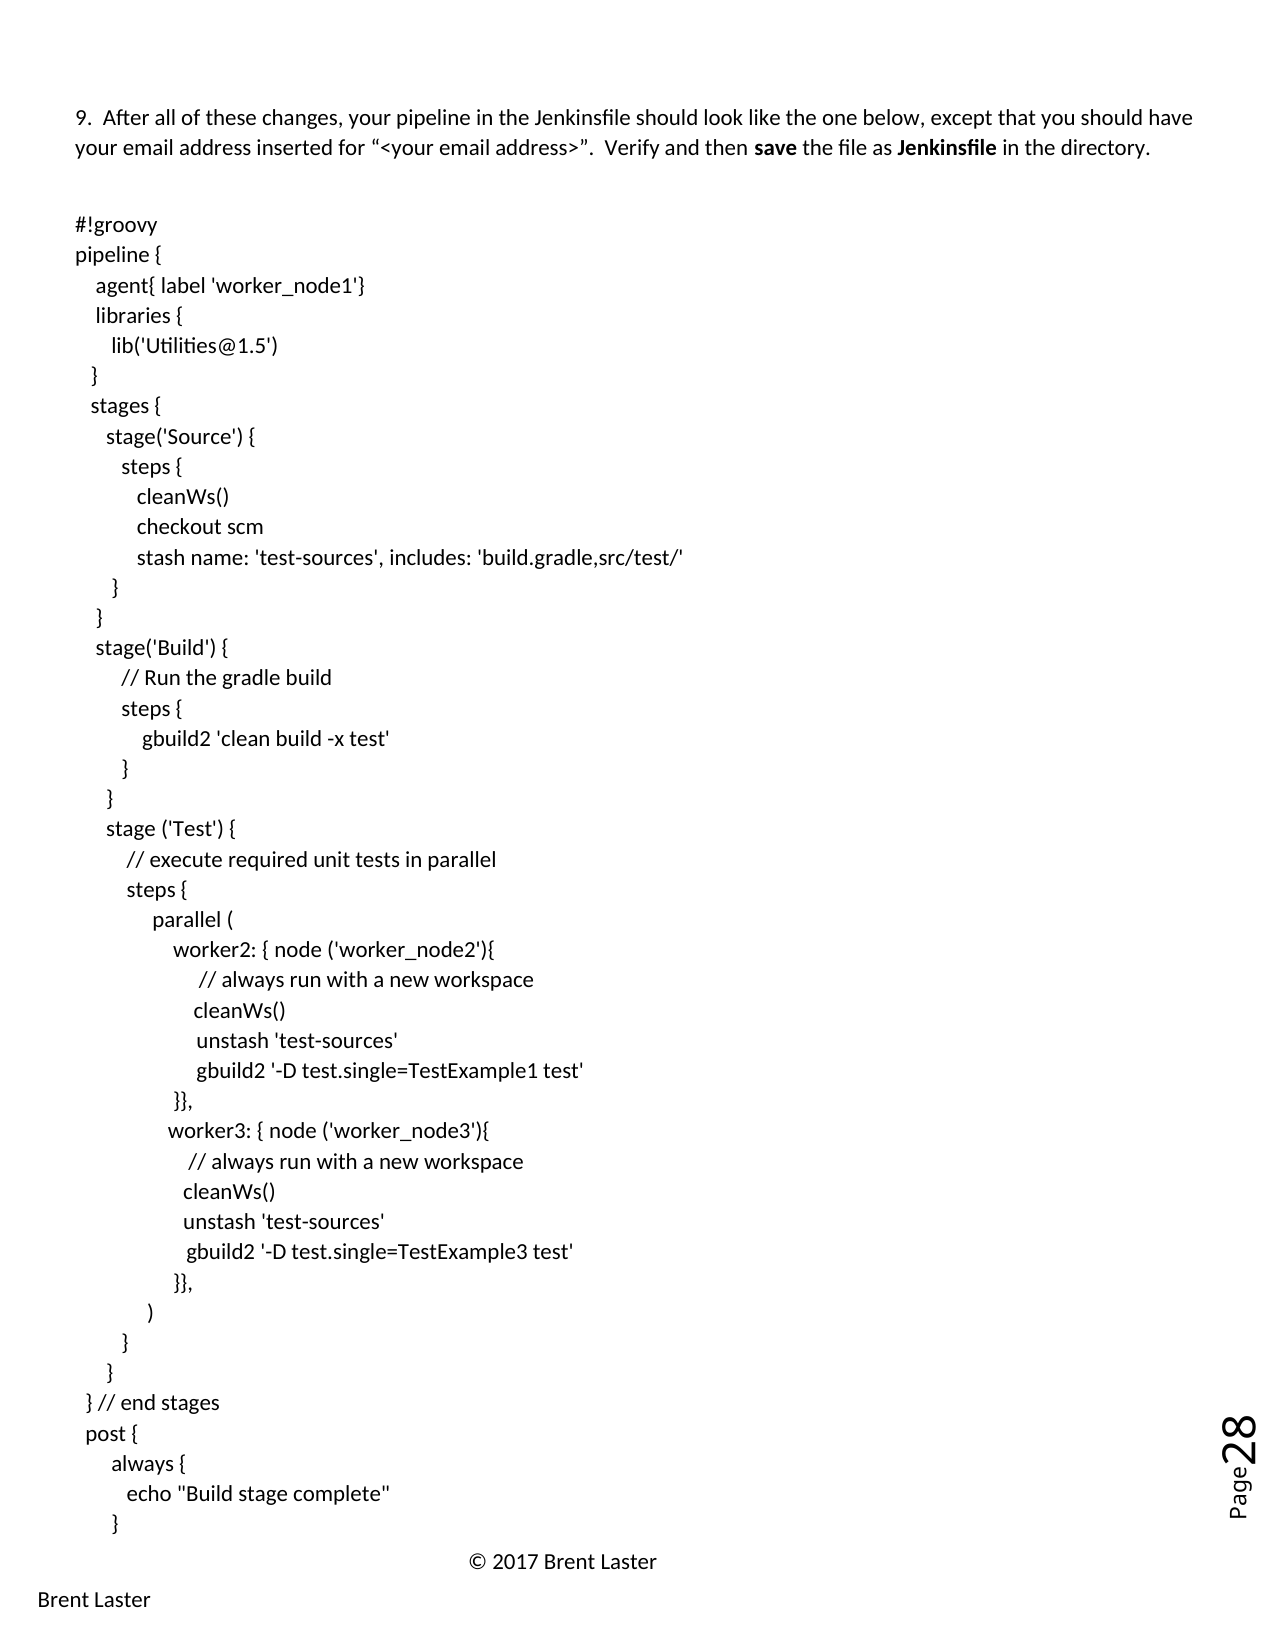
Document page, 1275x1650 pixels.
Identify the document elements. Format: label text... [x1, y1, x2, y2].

text cleanWs() [75, 1177, 1200, 1205]
text ) [75, 1298, 1200, 1326]
text }}, [75, 1086, 1200, 1114]
text cleanWs() [75, 482, 1200, 510]
text steps { [75, 875, 1200, 903]
text // Run the gradle build [75, 663, 1200, 691]
text stages { [75, 392, 1200, 419]
text } [75, 1358, 1200, 1386]
text steps { [75, 694, 1200, 722]
text } [75, 361, 1200, 389]
text always { [75, 1449, 1200, 1477]
text // always run with a new workspace [75, 966, 1200, 993]
text stash name: 'test-sources', includes: 'build.gradle,src/test/' [75, 543, 1200, 571]
text } [75, 754, 1200, 782]
text }}, [75, 1268, 1200, 1296]
text #!groovy [75, 210, 1200, 238]
text stage('Build') { [75, 633, 1200, 661]
text parallel ( [75, 905, 1200, 933]
text lib('Utilities@1.5') [75, 331, 1200, 359]
text } [75, 784, 1200, 812]
text libraries { [75, 301, 1200, 329]
text unstash 'test-sources' [75, 1207, 1200, 1235]
text unstash 'test-sources' [75, 1026, 1200, 1054]
text cleanWs() [75, 996, 1200, 1024]
text // always run with a new workspace [75, 1147, 1200, 1175]
text 9. After all of these changes, your pipeline in the Jenkinsfile should look like the one below, except that you should have your email address inserted for “<your email address>”. Verify and then save the file as Jenkinsfile in the directory. [75, 103, 1200, 161]
text steps { [75, 452, 1200, 480]
text } [75, 573, 1200, 601]
text echo "Build stage complete" [75, 1479, 1200, 1507]
text post { [75, 1419, 1200, 1447]
text } [75, 1328, 1200, 1356]
text worker3: { node ('worker_node3'){ [75, 1117, 1200, 1144]
text } [75, 603, 1200, 631]
text checkout scm [75, 512, 1200, 540]
text gbuild2 '-D test.single=TestExample1 test' [75, 1056, 1200, 1084]
text } // end stages [75, 1388, 1200, 1416]
text // execute required unit tests in parallel [75, 845, 1200, 873]
text pipeline { [75, 241, 1200, 268]
text worker2: { node ('worker_node2'){ [75, 935, 1200, 963]
text gbuild2 '-D test.single=TestExample3 test' [75, 1237, 1200, 1265]
text stage('Source') { [75, 422, 1200, 450]
text gbuild2 'clean build -x test' [75, 724, 1200, 752]
text agent{ label 'worker_node1'} [75, 271, 1200, 299]
text } [75, 1509, 1200, 1537]
text stage ('Test') { [75, 814, 1200, 842]
